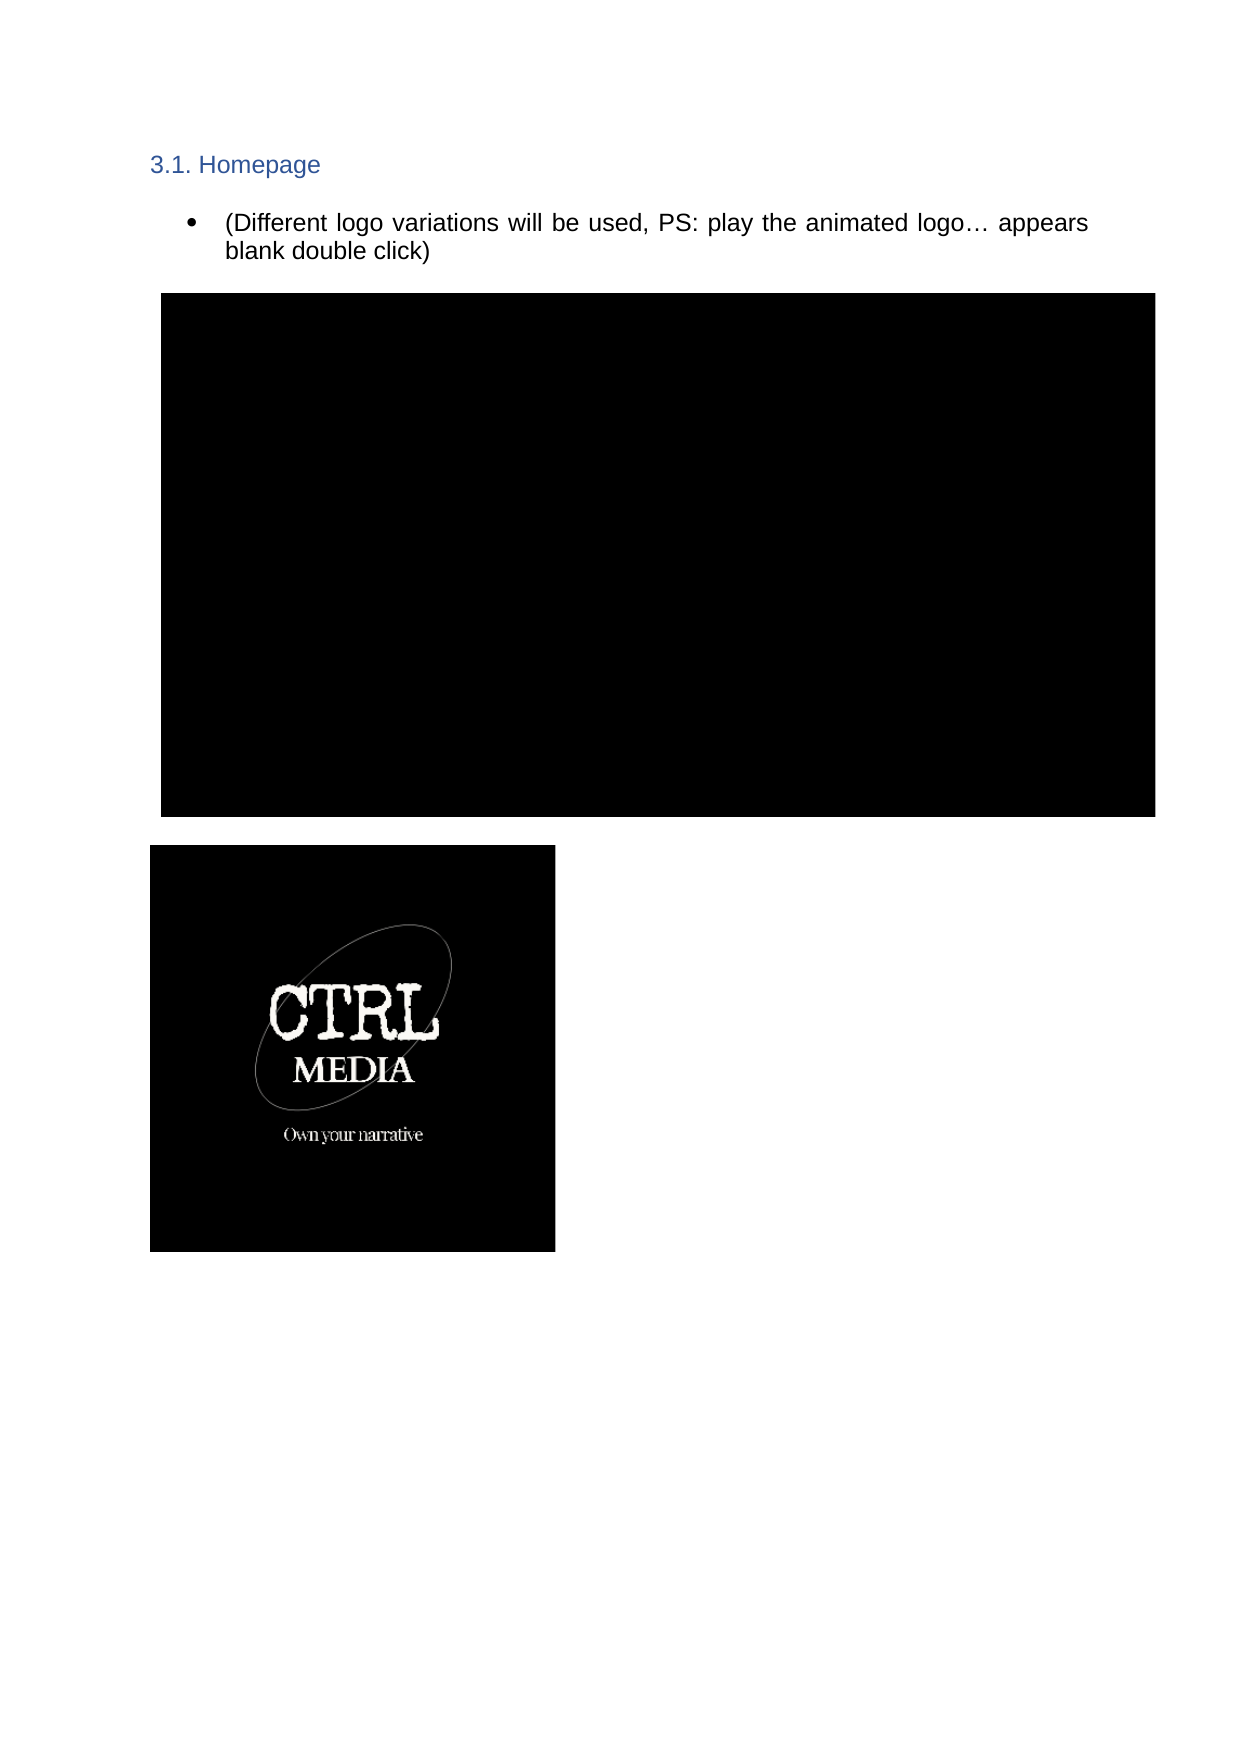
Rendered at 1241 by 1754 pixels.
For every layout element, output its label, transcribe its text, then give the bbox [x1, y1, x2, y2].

subtitle 3.1. Homepage [150, 150, 1090, 179]
picture [161, 293, 1156, 817]
list (Different logo variations will be used, PS: play the animated logo… appears blank double click) [187, 207, 1090, 265]
